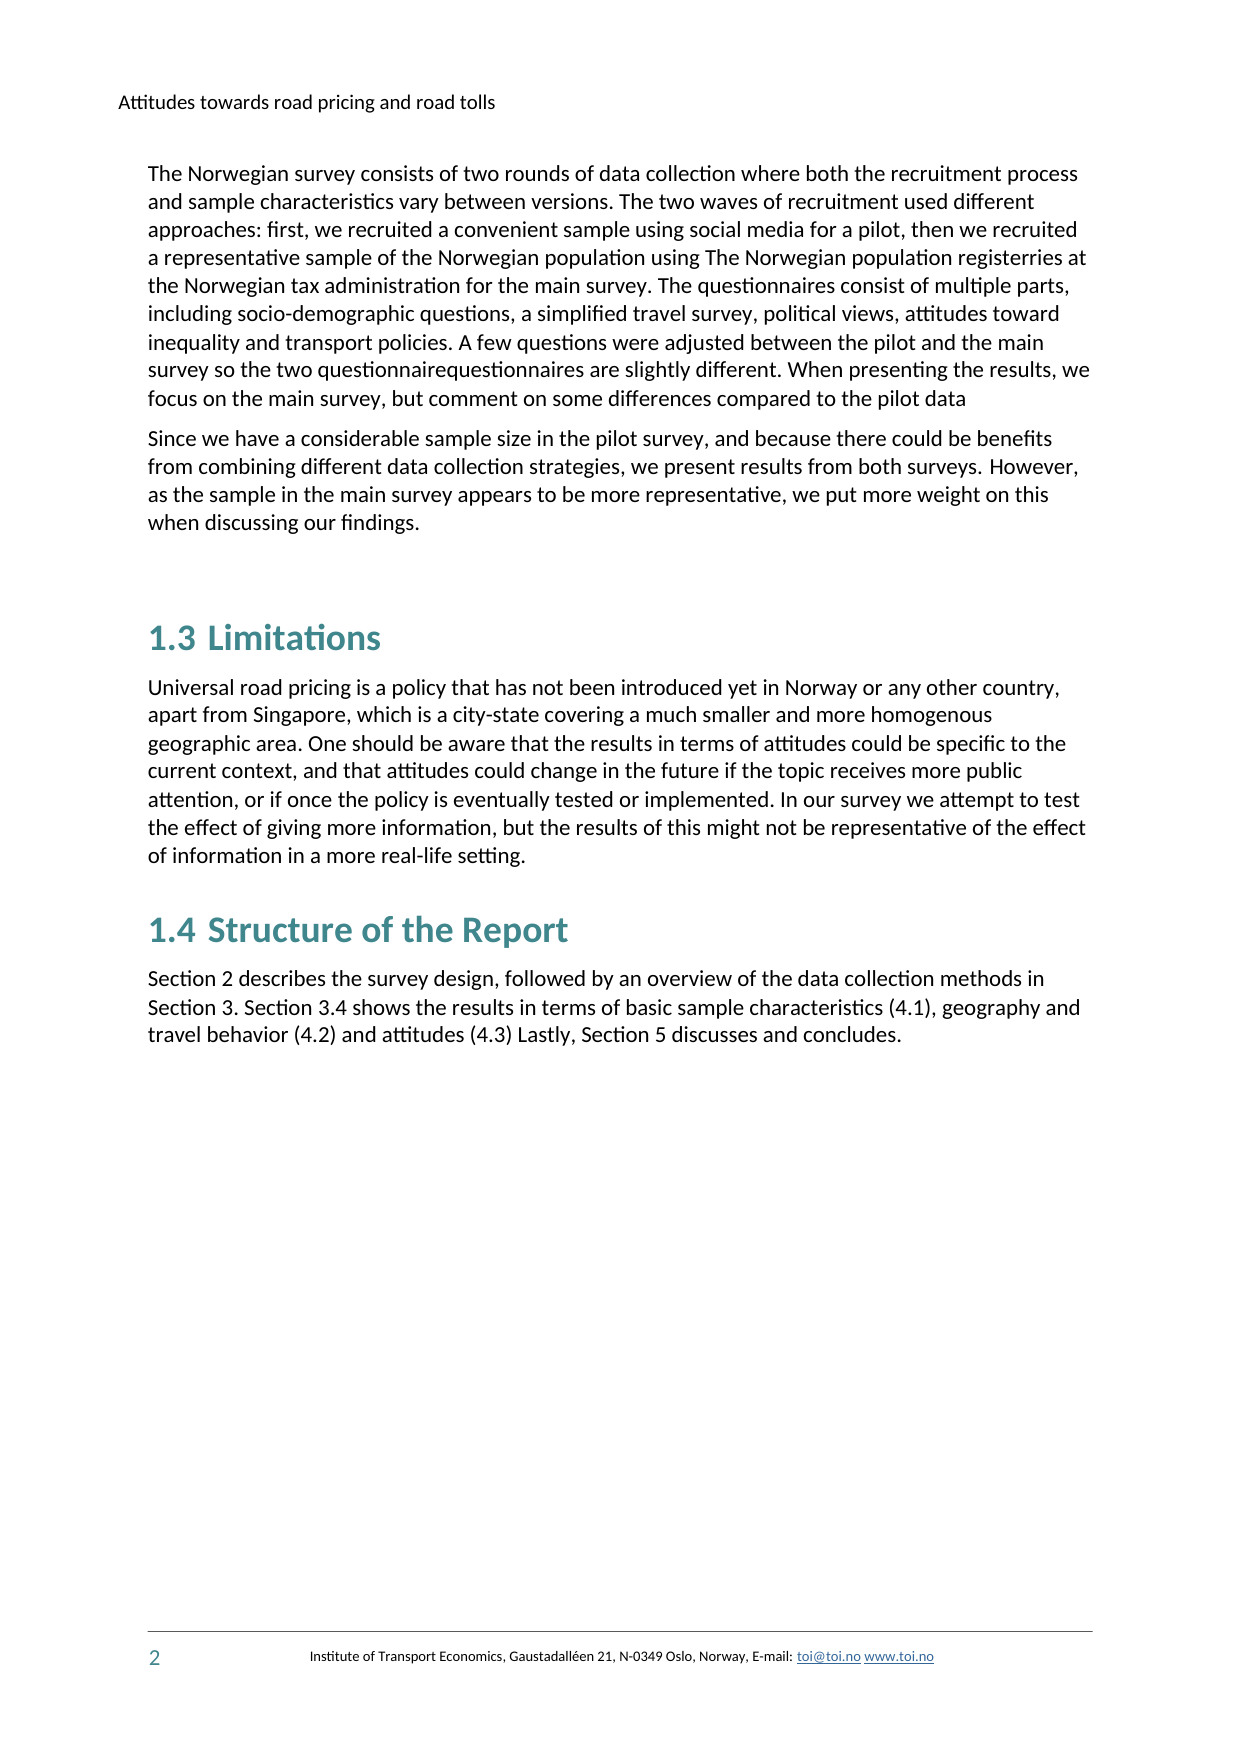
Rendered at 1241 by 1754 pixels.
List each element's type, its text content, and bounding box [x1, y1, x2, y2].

subtitle Limitations [148, 614, 1092, 660]
text Universal road pricing is a policy that has not been introduced yet in Norway or any other country, apart from Singapore, which is a city-state covering a much smaller and more homogenous geographic area. One should be aware that the results in terms of attitudes could be specific to the current context, and that attitudes could change in the future if the topic receives more public attention or once the policy is eventually tested or implemented. In our survey we attempt to test the effect of giving more information, but the results of this might not be representative of the effect of information in a more real-life setting. [148, 673, 1092, 869]
subtitle Structure of the Report [148, 906, 1092, 952]
text Section 2 describes the survey design, followed by an overview of the data collection methods in Section 3. Section 4 shows the results in terms of basic sample characteristics (4.1), geography and travel behavior (4.2) and attitudes (4.3) Lastly, Section 5 discusses and concludes. [148, 964, 1092, 1049]
text The Norwegian survey consists of two rounds of data collection where both the recruitment process and sample characteristics vary between versions. The two waves of recruitment used different approaches: first, we recruited a convenient sample using social media for a pilot, then we recruited a representative sample of the Norwegian population using population regist at the Norwegian tax administration for the main survey. The questionnaires consist of multiple parts, including socio-demographic questions, a simplified travel survey, political views, attitudes toward inequality and transport policies. A few questions were adjusted between pilot and main survey so the two are slightly different. [148, 159, 1092, 412]
